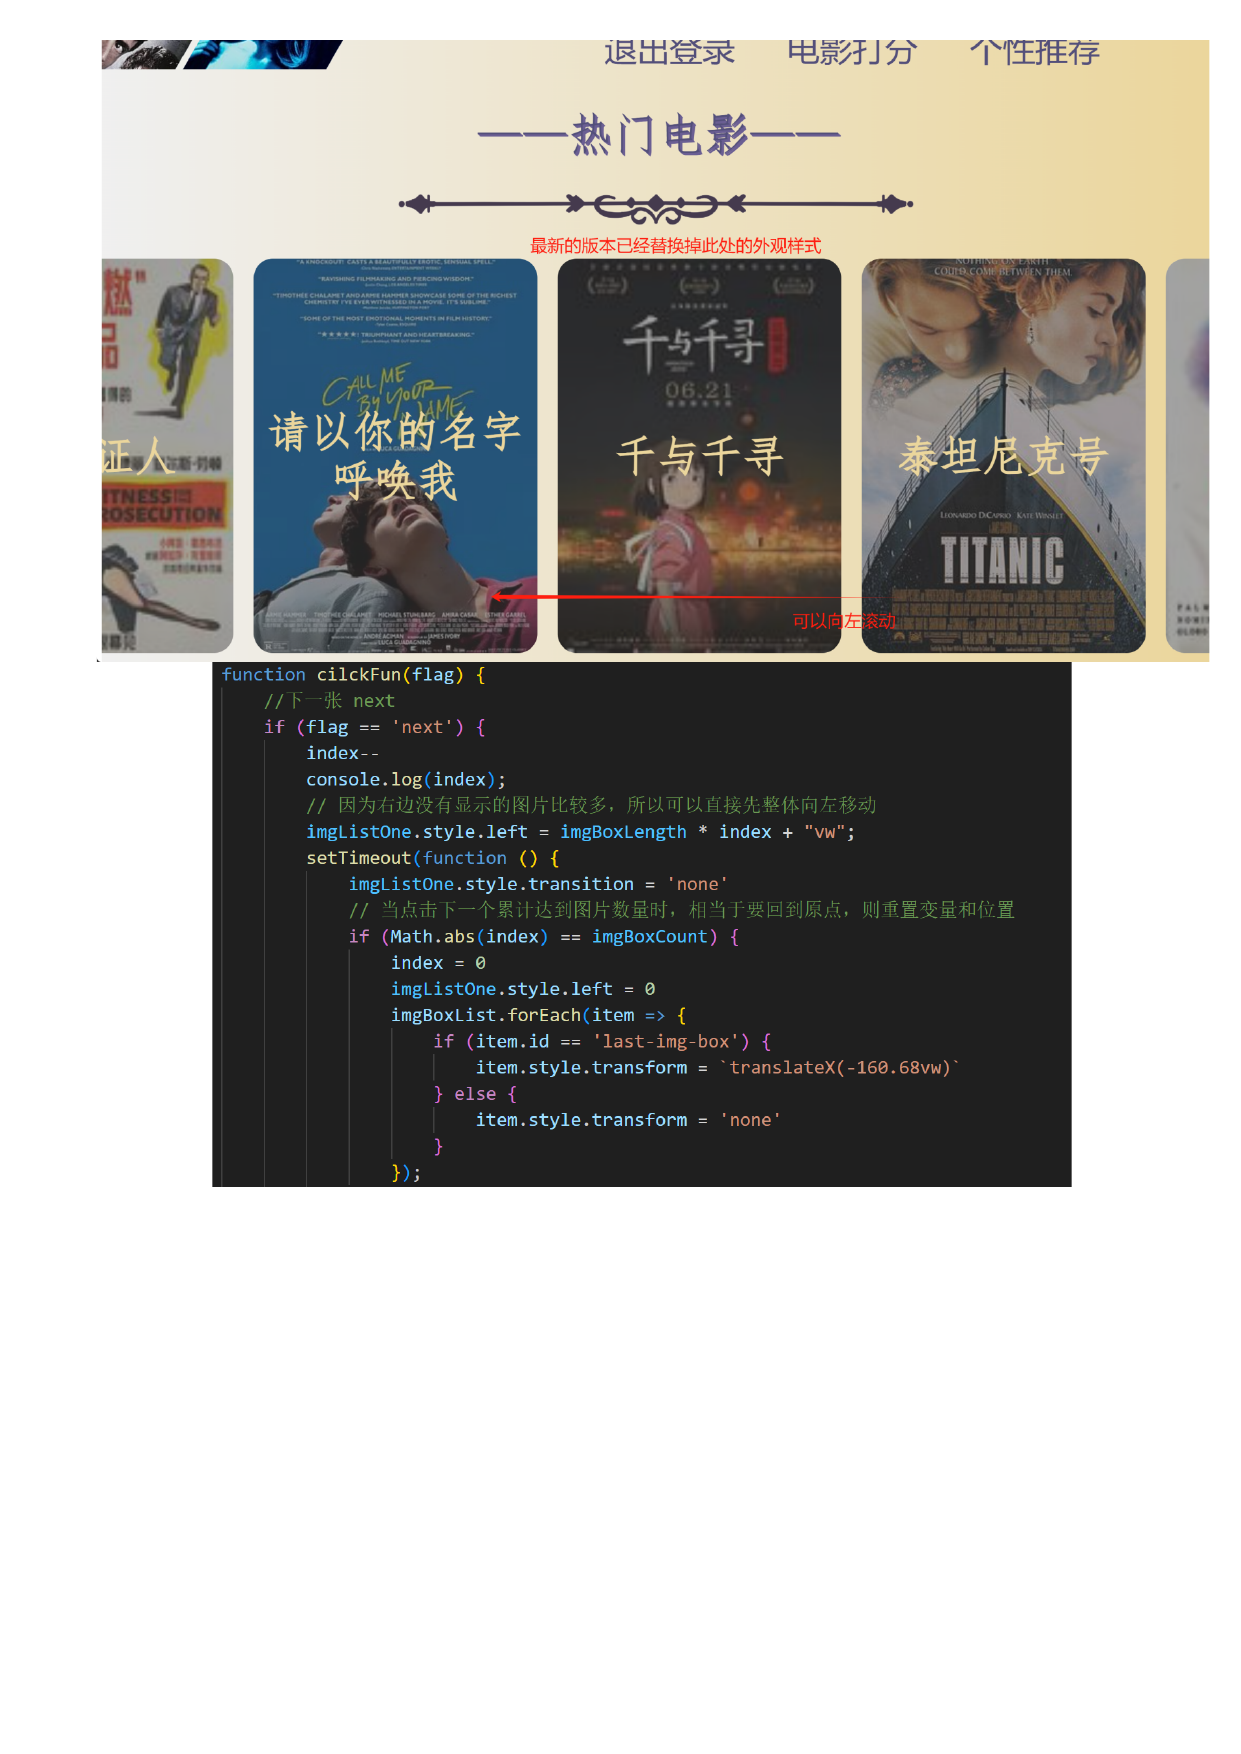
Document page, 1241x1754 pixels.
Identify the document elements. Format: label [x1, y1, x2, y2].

picture [96, 40, 1210, 1187]
